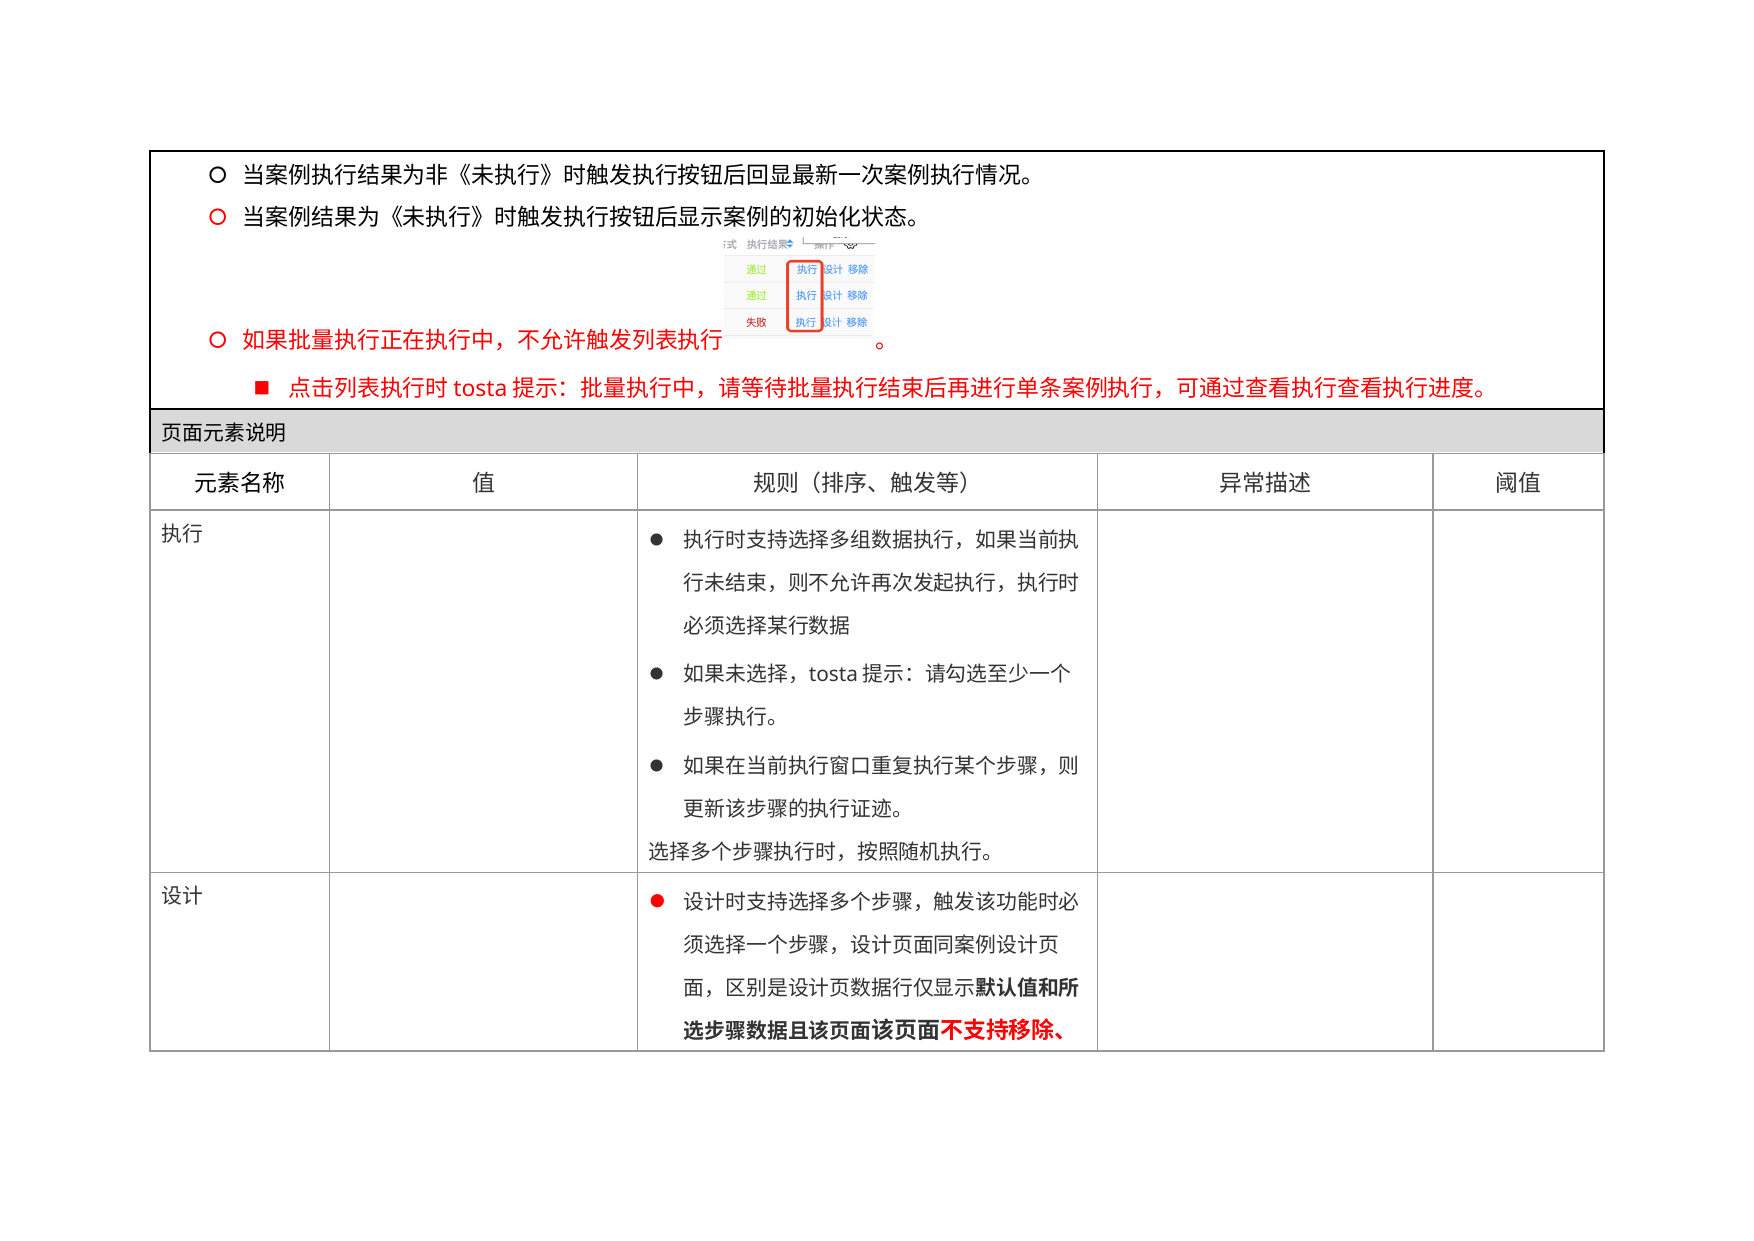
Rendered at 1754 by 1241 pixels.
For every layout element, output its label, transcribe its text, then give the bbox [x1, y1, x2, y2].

table_cell 异常描述 [1098, 454, 1432, 509]
table_cell [1434, 873, 1603, 1050]
picture [723, 237, 876, 339]
table_cell [330, 873, 637, 1050]
table_cell 设计 [151, 873, 329, 1050]
table_cell 规则（排序、触发等） [638, 454, 1097, 509]
table_cell 执行时支持选择多组数据执行，如果当前执行未结束，则不允许再次发起执行，执行时必须选择某行数据 如果未选择，tosta提示：请勾选至少一个步骤执行。 如果在当前执行窗口重复执行某个步骤，则更新该步骤的执行证迹。 选择多个步骤执行时，按照随机执行。 [638, 511, 1097, 871]
table_cell [1098, 511, 1432, 871]
table_cell 执行 [151, 511, 329, 871]
table_cell 页面元素说明 [151, 410, 1603, 452]
table_cell 阈值 [1434, 454, 1603, 509]
table_cell [1434, 511, 1603, 871]
table_cell [330, 511, 637, 871]
table_cell 元素名称 [151, 454, 329, 509]
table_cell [151, 152, 1603, 408]
table_cell [1098, 873, 1432, 1050]
table_cell 值 [330, 454, 637, 509]
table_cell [638, 873, 1097, 1050]
